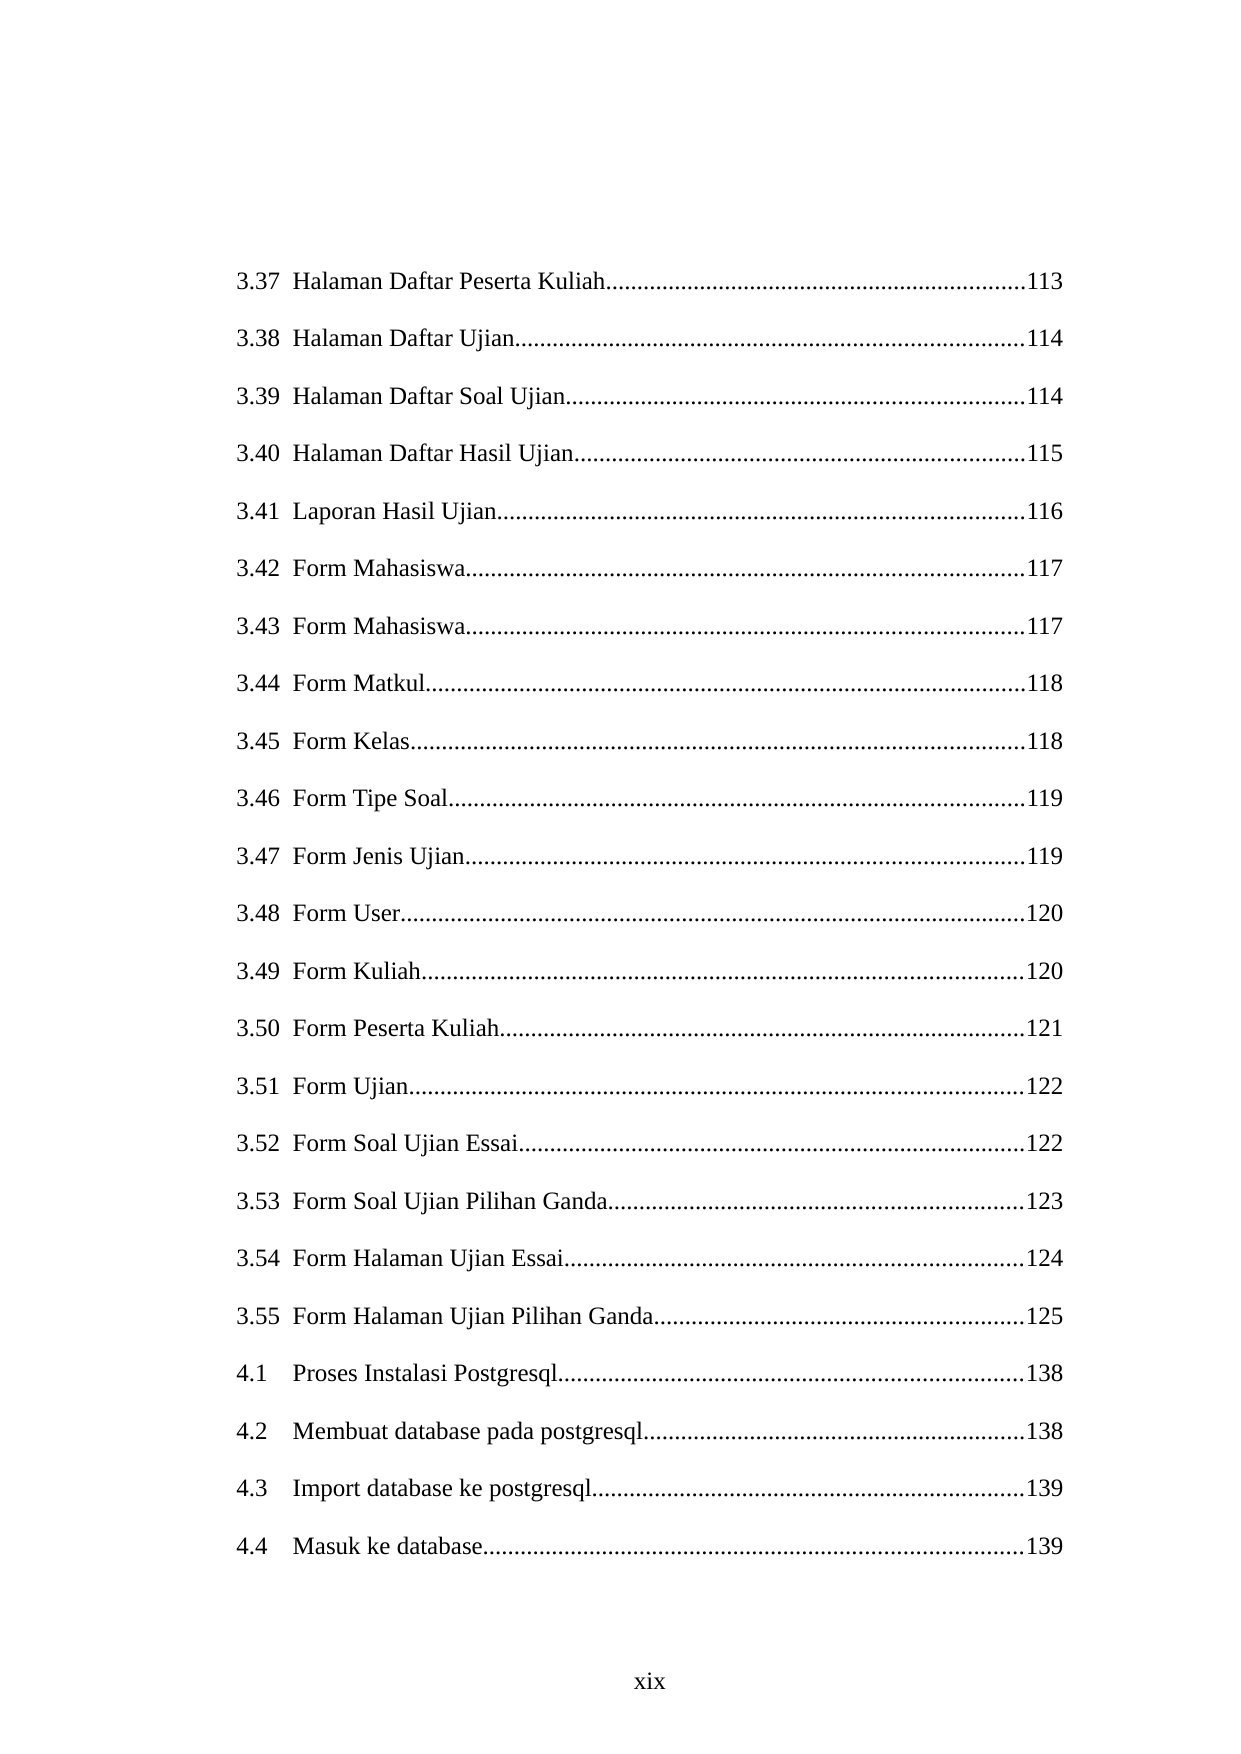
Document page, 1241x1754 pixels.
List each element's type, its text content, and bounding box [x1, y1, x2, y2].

text 3.41 Laporan Hasil Ujian 116 [236, 496, 1063, 524]
text 3.40 Halaman Daftar Hasil Ujian 115 [236, 438, 1063, 467]
text 3.54 Form Halaman Ujian Essai 124 [236, 1243, 1063, 1272]
text 3.39 Halaman Daftar Soal Ujian 114 [236, 381, 1063, 409]
text 4.4 Masuk ke database 139 [236, 1531, 1063, 1559]
text 3.46 Form Tipe Soal 119 [236, 783, 1063, 812]
text 3.50 Form Peserta Kuliah 121 [236, 1013, 1063, 1042]
text 4.1 Proses Instalasi Postgresql 138 [236, 1358, 1063, 1387]
text 3.47 Form Jenis Ujian 119 [236, 841, 1063, 869]
text 3.55 Form Halaman Ujian Pilihan Ganda 125 [236, 1301, 1063, 1329]
text 3.44 Form Matkul 118 [236, 668, 1063, 697]
text 3.52 Form Soal Ujian Essai 122 [236, 1128, 1063, 1157]
text 3.45 Form Kelas 118 [236, 726, 1063, 754]
text 3.42 Form Mahasiswa 117 [236, 553, 1063, 582]
text 3.38 Halaman Daftar Ujian 114 [236, 323, 1063, 352]
text 4.2 Membuat database pada postgresql 138 [236, 1416, 1063, 1444]
text 3.53 Form Soal Ujian Pilihan Ganda 123 [236, 1186, 1063, 1214]
text 3.37 Halaman Daftar Peserta Kuliah 113 [236, 266, 1063, 294]
text 4.3 Import database ke postgresql 139 [236, 1473, 1063, 1502]
text 3.48 Form User 120 [236, 898, 1063, 927]
text 3.43 Form Mahasiswa 117 [236, 611, 1063, 639]
text 3.51 Form Ujian 122 [236, 1071, 1063, 1099]
text 3.49 Form Kuliah 120 [236, 956, 1063, 984]
